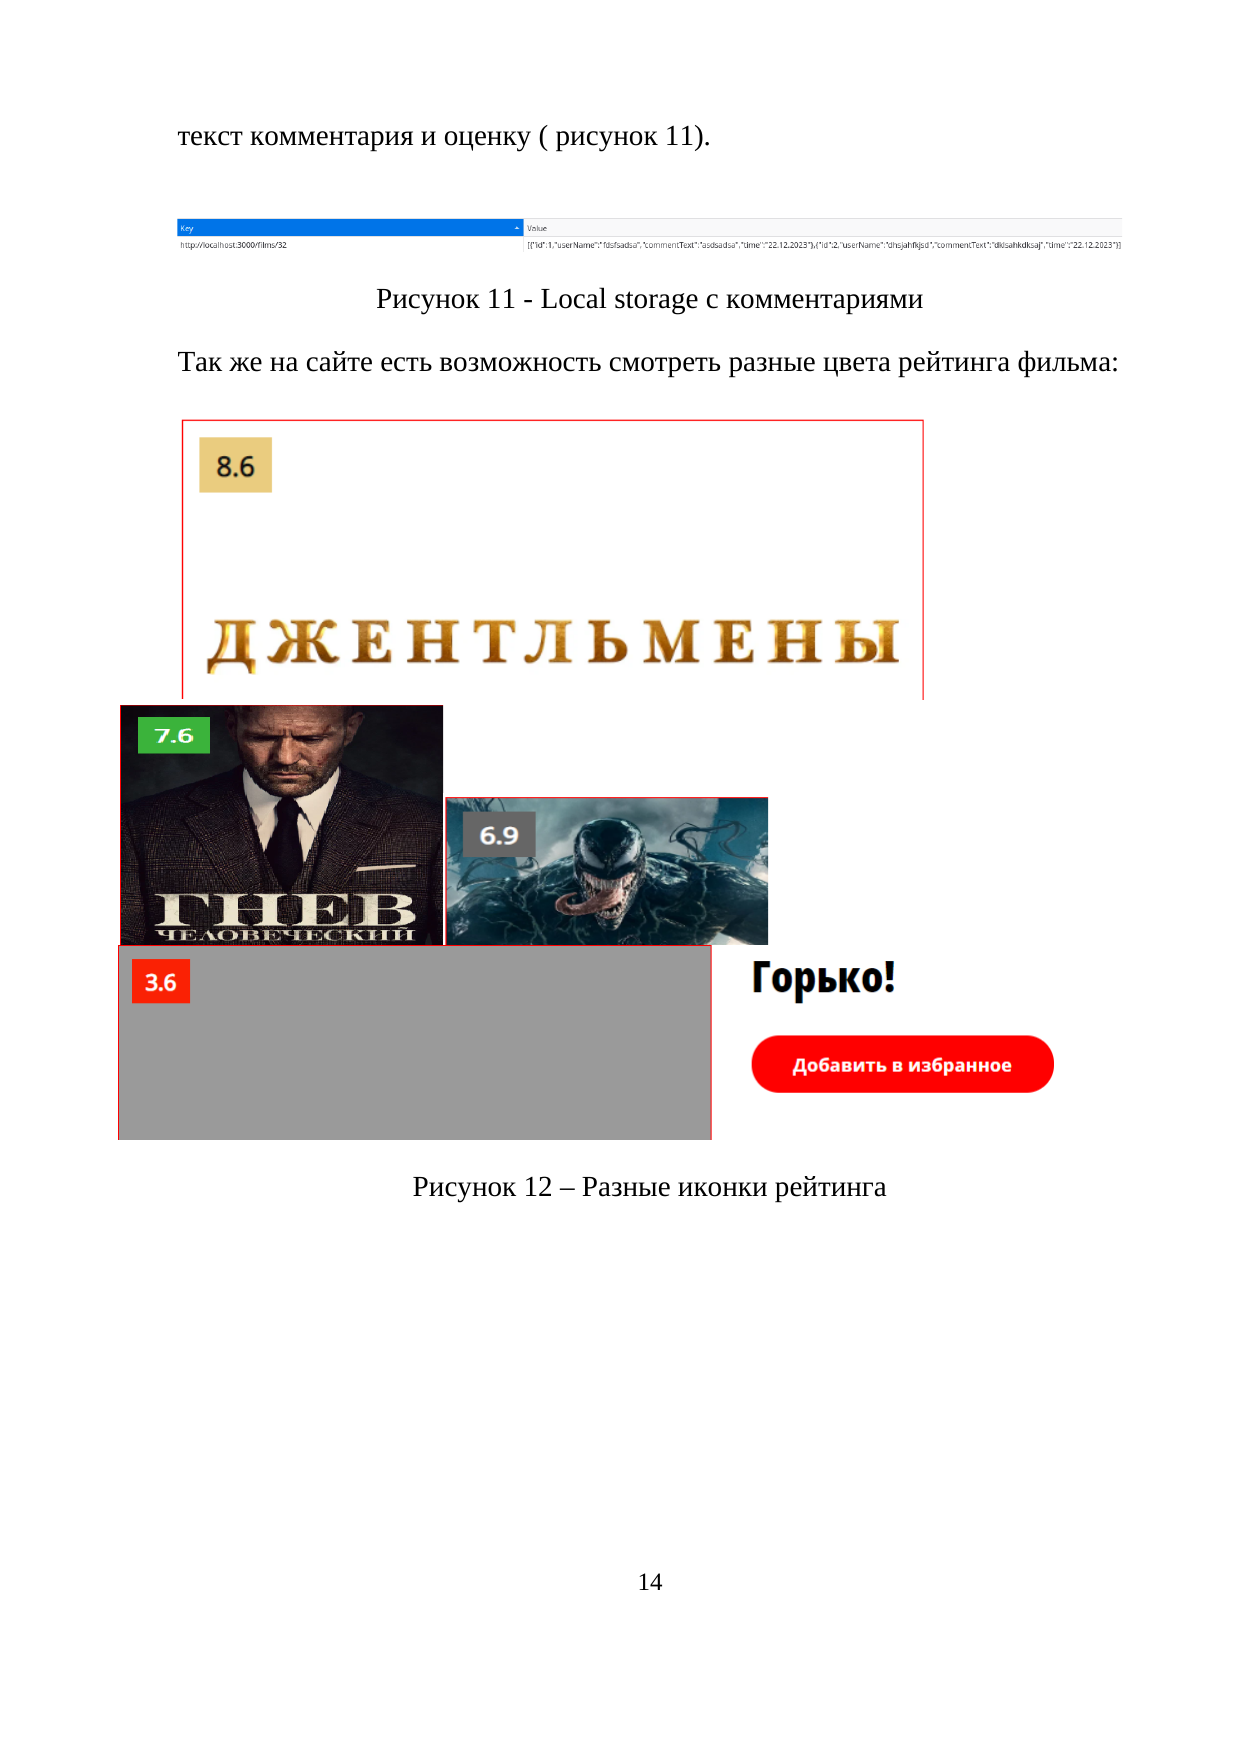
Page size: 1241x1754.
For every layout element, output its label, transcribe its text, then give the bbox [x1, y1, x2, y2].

text Рисунок 12 – Разные иконки рейтинга [177, 1169, 1122, 1203]
text Рисунок 11 - Local storage с комментариями [177, 282, 1122, 315]
picture [118, 407, 1063, 1140]
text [177, 118, 1122, 152]
text Так же на сайте есть возможность смотреть разные цвета рейтинга фильма: [118, 344, 1122, 378]
picture [177, 218, 1123, 256]
